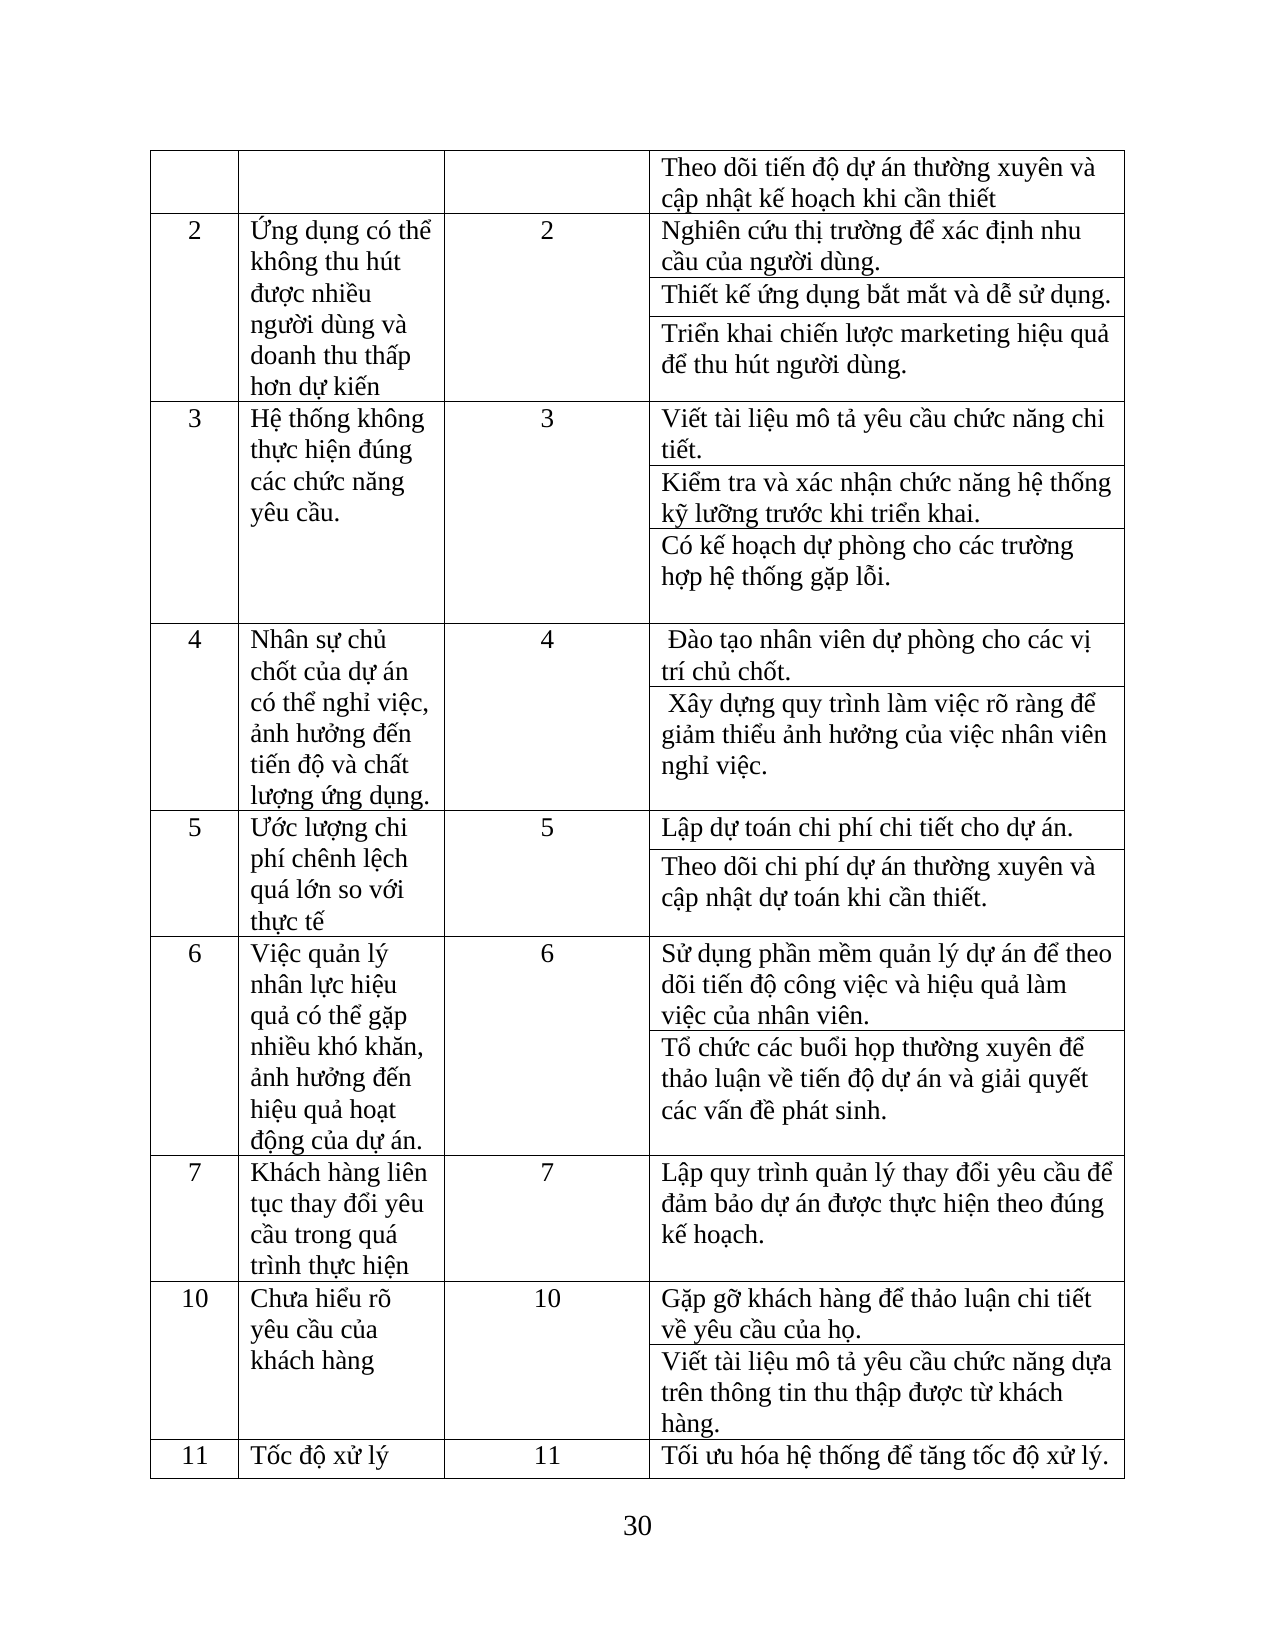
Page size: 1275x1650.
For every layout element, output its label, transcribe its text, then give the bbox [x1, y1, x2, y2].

table_cell Ước lượng chi phí chênh lệch quá lớn so với thực tế [239, 811, 444, 936]
table_cell Xây dựng quy trình làm việc rõ ràng để giảm thiểu ảnh hưởng của việc nhân viên nghỉ việc. [650, 687, 1124, 810]
table_cell Chưa hiểu rõ yêu cầu của khách hàng [239, 1282, 444, 1438]
table_cell Khách hàng liên tục thay đổi yêu cầu trong quá trình thực hiện [239, 1156, 444, 1281]
table_cell Thiết kế ứng dụng bắt mắt và dễ sử dụng. [650, 278, 1124, 316]
table_cell Theo dõi chi phí dự án thường xuyên và cập nhật dự toán khi cần thiết. [650, 850, 1124, 936]
table_cell Sử dụng phần mềm quản lý dự án để theo dõi tiến độ công việc và hiệu quả làm việc của nhân viên. [650, 937, 1124, 1030]
table_cell 11 [445, 1440, 649, 1477]
table_cell 7 [151, 1156, 238, 1281]
table_cell Nhân sự chủ chốt của dự án có thể nghỉ việc, ảnh hưởng đến tiến độ và chất lượng ứng dụng. [239, 624, 444, 810]
table_cell 6 [445, 937, 649, 1155]
table_cell 10 [151, 1282, 238, 1438]
table_cell Hệ thống không thực hiện đúng các chức năng yêu cầu. [239, 402, 444, 622]
table_cell Việc quản lý nhân lực hiệu quả có thể gặp nhiều khó khăn, ảnh hưởng đến hiệu quả hoạt động của dự án. [239, 937, 444, 1155]
table_cell 10 [445, 1282, 649, 1438]
table_cell Đào tạo nhân viên dự phòng cho các vị trí chủ chốt. [650, 624, 1124, 686]
table_cell Kiểm tra và xác nhận chức năng hệ thống kỹ lưỡng trước khi triển khai. [650, 466, 1124, 528]
table_cell Có kế hoạch dự phòng cho các trường hợp hệ thống gặp lỗi. [650, 529, 1124, 622]
table_cell 5 [151, 811, 238, 936]
table_cell Triển khai chiến lược marketing hiệu quả để thu hút người dùng. [650, 317, 1124, 401]
table_cell Nghiên cứu thị trường để xác định nhu cầu của người dùng. [650, 214, 1124, 277]
table_cell 6 [151, 937, 238, 1155]
table_cell 2 [151, 214, 238, 401]
table_cell Tốc độ xử lý chậm. [239, 1440, 444, 1477]
table_cell Lập quy trình quản lý thay đổi yêu cầu để đảm bảo dự án được thực hiện theo đúng kế hoạch. [650, 1156, 1124, 1281]
table_cell Viết tài liệu mô tả yêu cầu chức năng chi tiết. [650, 402, 1124, 464]
table_cell 5 [445, 811, 649, 936]
table_cell Viết tài liệu mô tả yêu cầu chức năng dựa trên thông tin thu thập được từ khách hàng. [650, 1345, 1124, 1438]
table_cell 7 [445, 1156, 649, 1281]
table_cell Tổ chức các buổi họp thường xuyên để thảo luận về tiến độ dự án và giải quyết các vấn đề phát sinh. [650, 1031, 1124, 1155]
table_cell 4 [151, 624, 238, 810]
table_cell 3 [151, 402, 238, 622]
table_cell 2 [445, 214, 649, 401]
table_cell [650, 1440, 1124, 1477]
table_cell Ứng dụng có thể không thu hút được nhiều người dùng và doanh thu thấp hơn dự kiến [239, 214, 444, 401]
table_cell Theo dõi tiến độ dự án thường xuyên và cập nhật kế hoạch khi cần thiết [650, 151, 1124, 213]
table_cell 11 [151, 1440, 238, 1477]
table_cell Lập dự toán chi phí chi tiết cho dự án. [650, 811, 1124, 849]
table_cell Gặp gỡ khách hàng để thảo luận chi tiết về yêu cầu của họ. [650, 1282, 1124, 1344]
table_cell 3 [445, 402, 649, 622]
table_cell 4 [445, 624, 649, 810]
